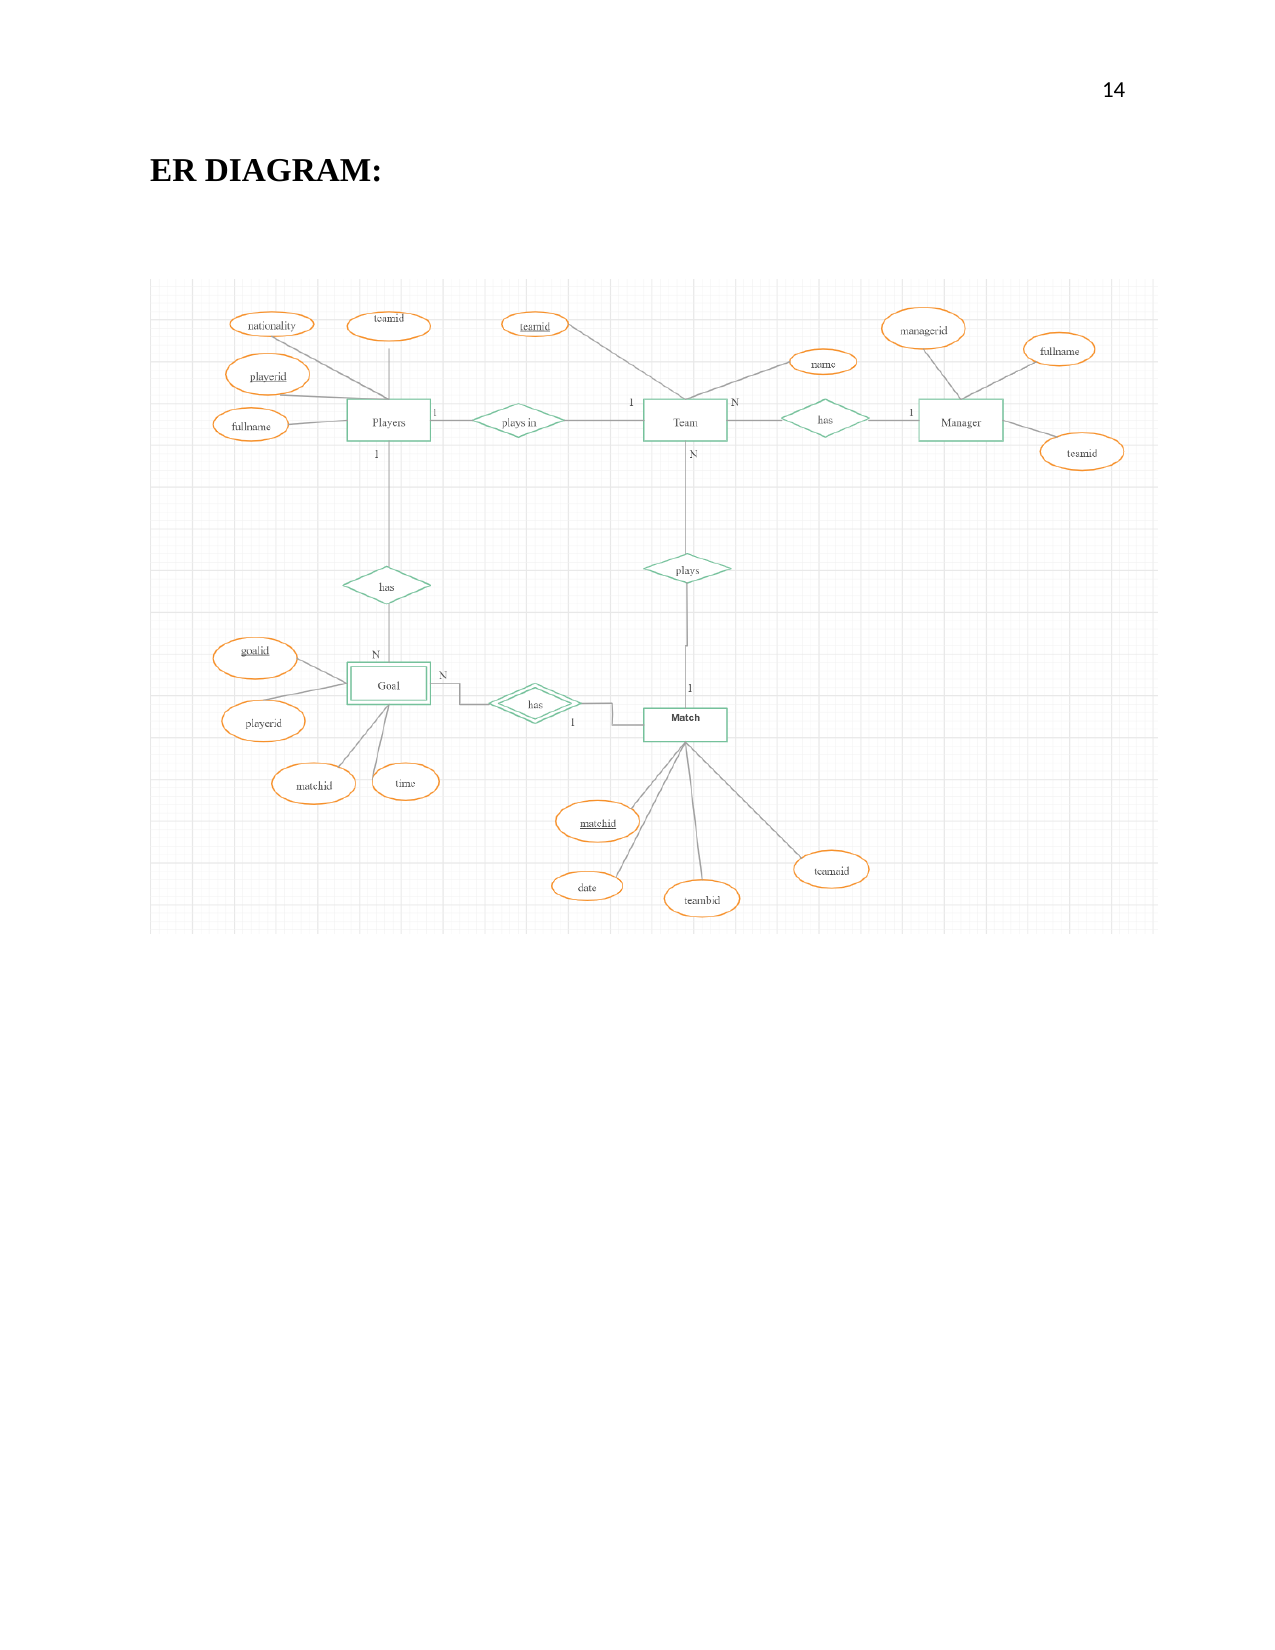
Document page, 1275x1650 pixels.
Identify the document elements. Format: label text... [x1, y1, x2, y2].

picture [150, 279, 1158, 934]
text ER DIAGRAM: [150, 150, 1125, 188]
